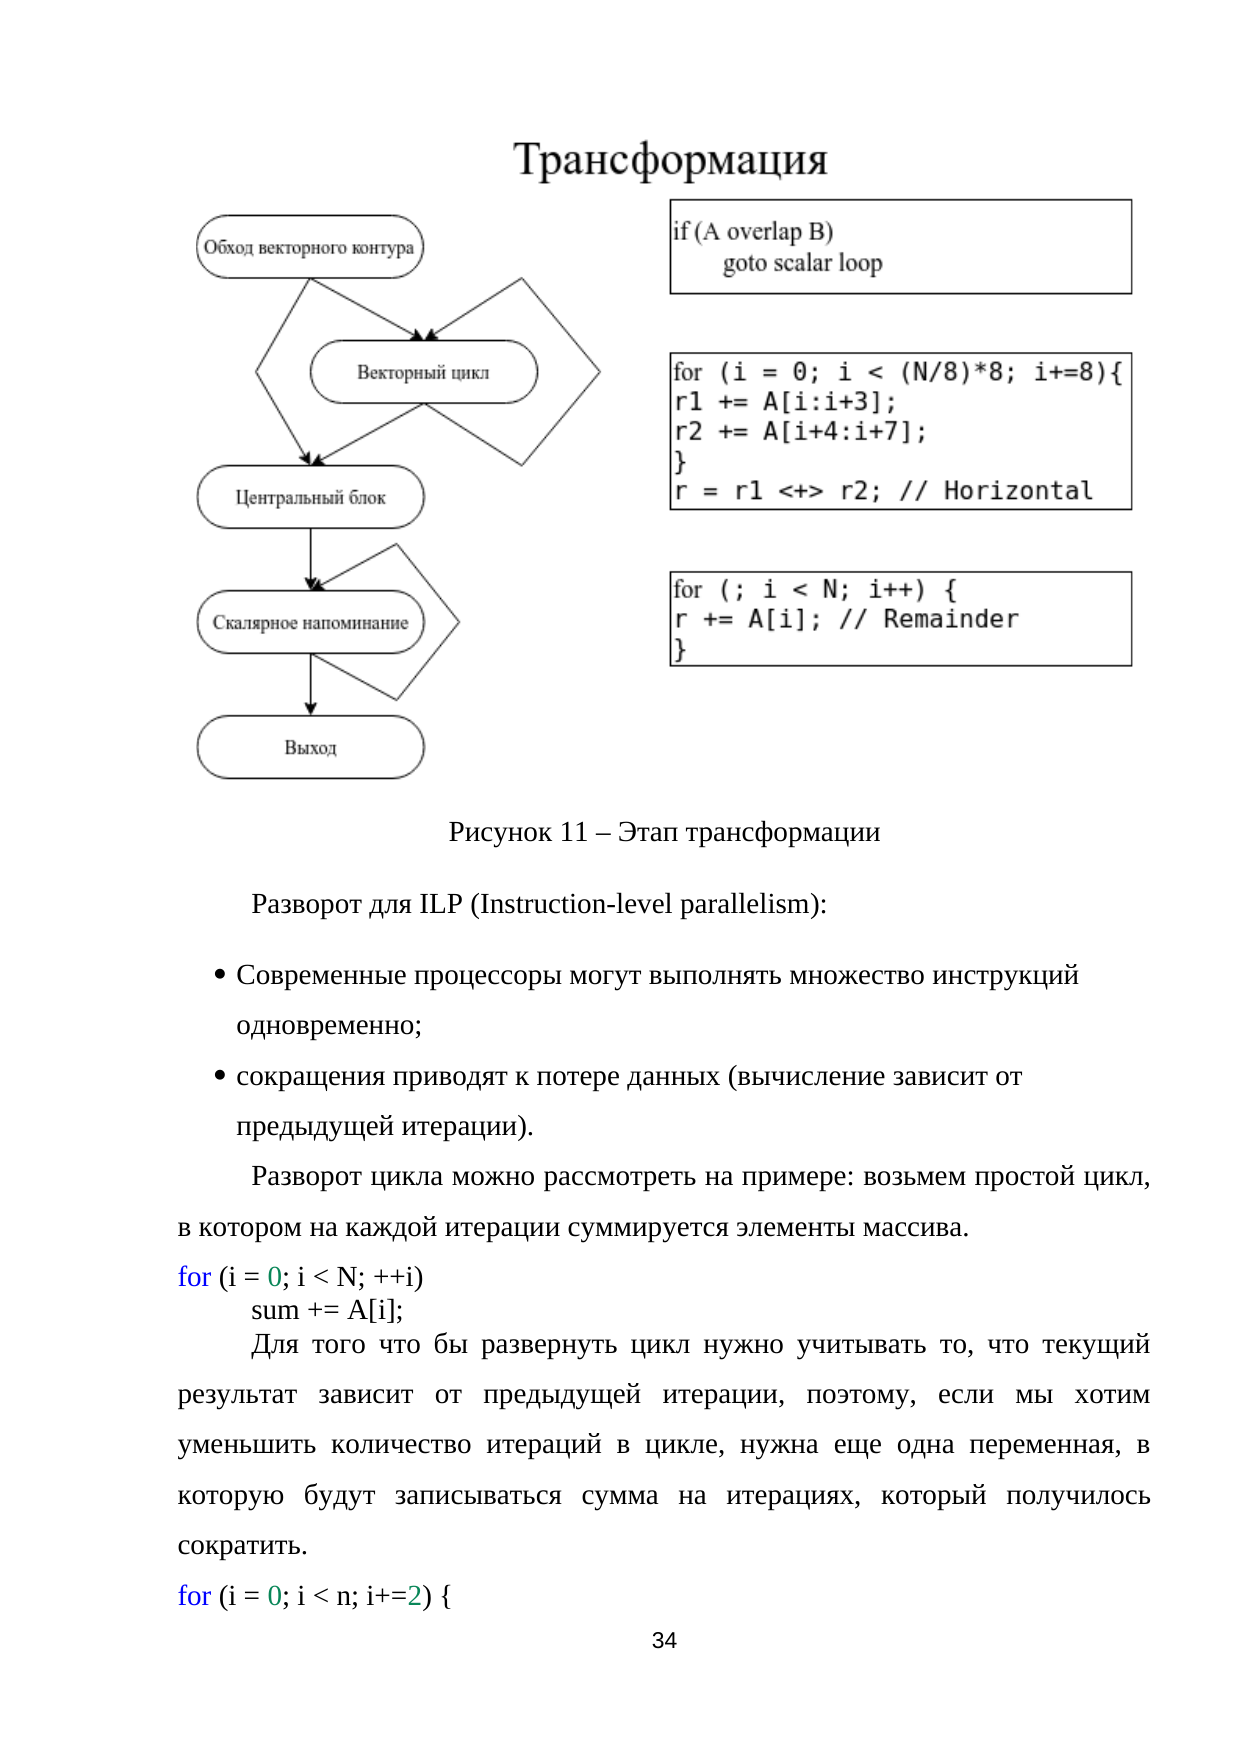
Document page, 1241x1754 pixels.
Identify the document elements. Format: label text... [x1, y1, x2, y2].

text Разворот для ILP (Instruction-level parallelism): [177, 886, 1152, 919]
picture [196, 118, 1133, 781]
list Современные процессоры могут выполнять множество инструкций одновременно; [215, 957, 1152, 1041]
list cокращения приводят к потере данных (вычисление зависит от предыдущей итерации). [215, 1058, 1152, 1142]
text Разворот цикла можно рассмотреть на примере: возьмем простой цикл, в котором на каждой итерации суммируется элементы массива. [177, 1158, 1152, 1242]
text for (i = 0; i < N; ++i) [177, 1259, 1152, 1292]
text sum += A[i]; [177, 1292, 1152, 1326]
text Рисунок 11 – Этап трансформации [177, 814, 1152, 848]
text Для того что бы развернуть цикл нужно учитывать то, что текущий результат зависит от предыдущей итерации, поэтому, если мы хотим уменьшить количество итераций в цикле, нужна еще одна переменная, в которую будут записываться сумма на итерациях, который получилось сократить. [177, 1326, 1152, 1561]
text for (i = 0; i < n; i+=2) { [177, 1578, 1152, 1611]
